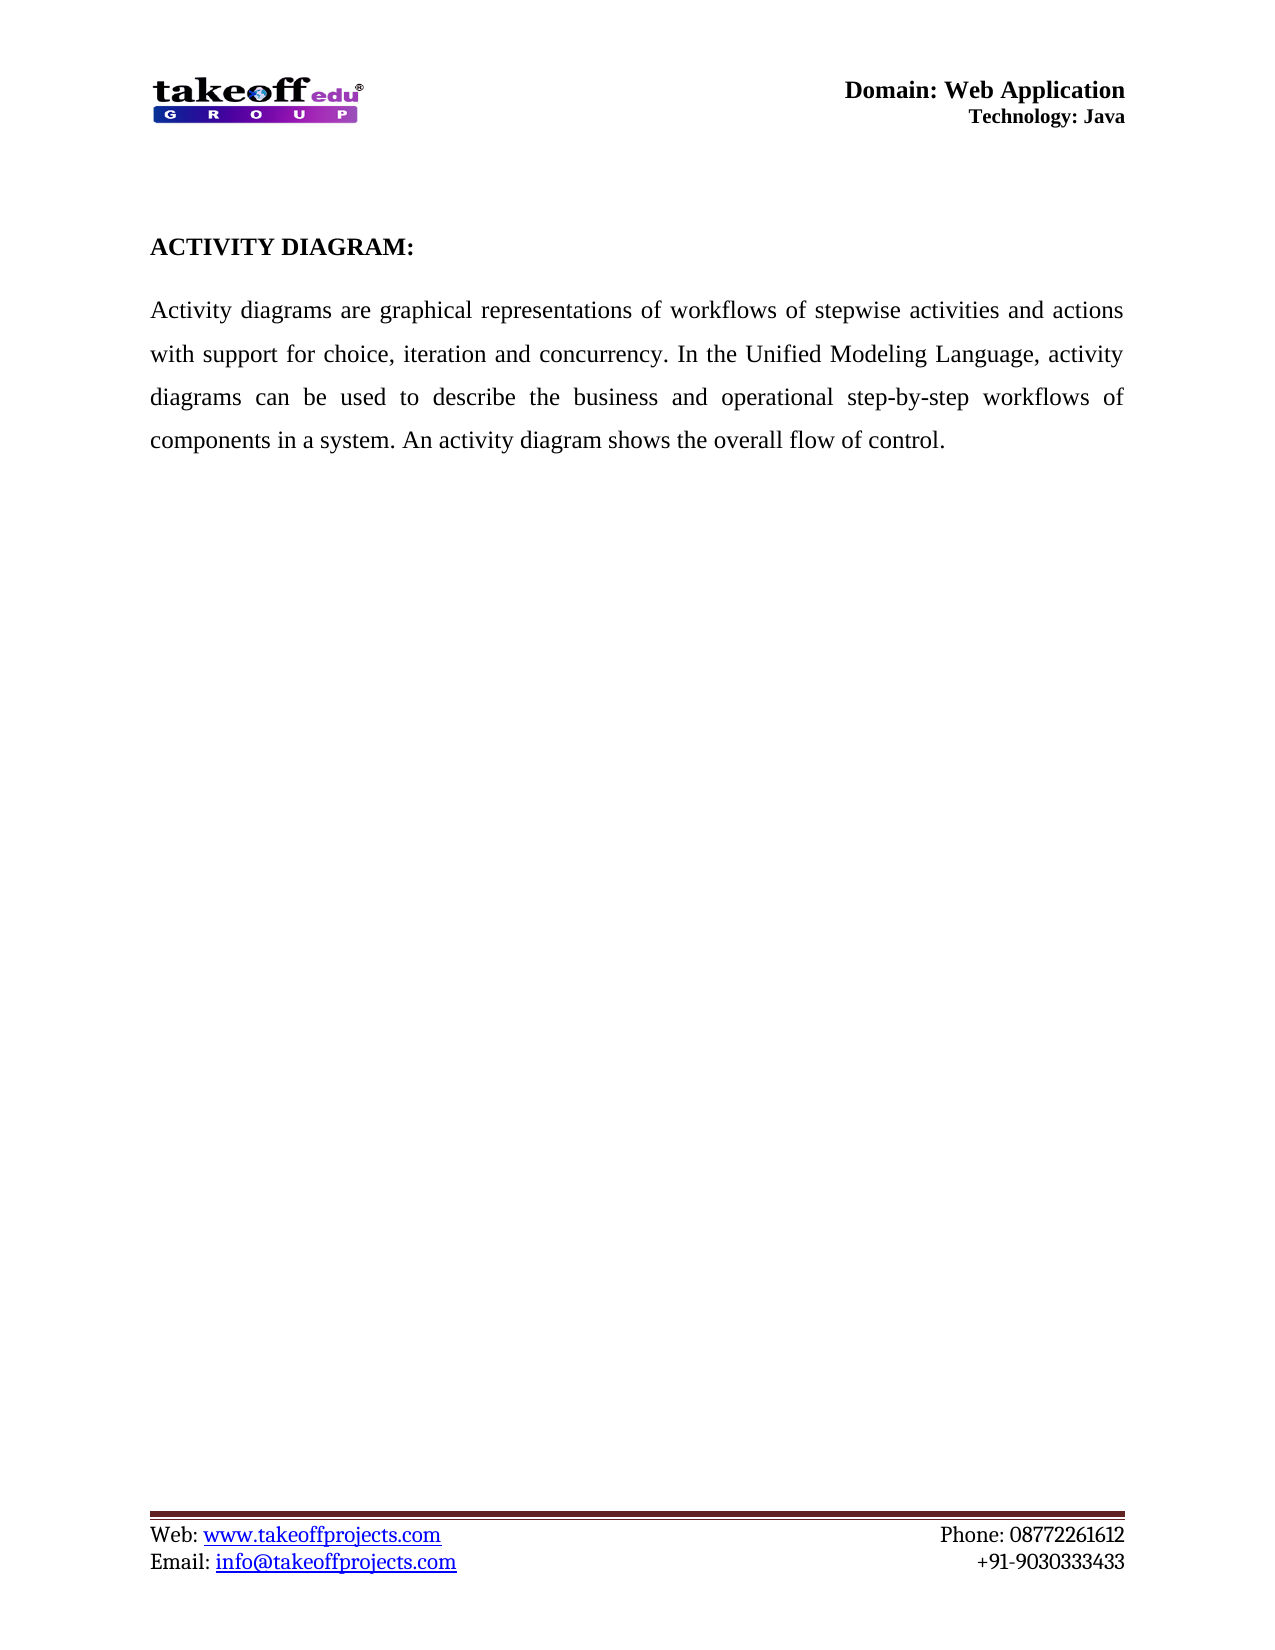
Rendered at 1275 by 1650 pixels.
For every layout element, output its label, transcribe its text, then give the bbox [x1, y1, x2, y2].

text Activity diagrams are graphical representations of workflows of stepwise activities and actions with support for choice, iteration and concurrency. In the Unified Modeling Language, activity diagrams can be used to describe the business and operational step-by-step workflows of components in a system. An activity diagram shows the overall flow of control. [150, 296, 1125, 454]
text ACTIVITY DIAGRAM: [150, 232, 1125, 260]
picture [150, 75, 366, 129]
